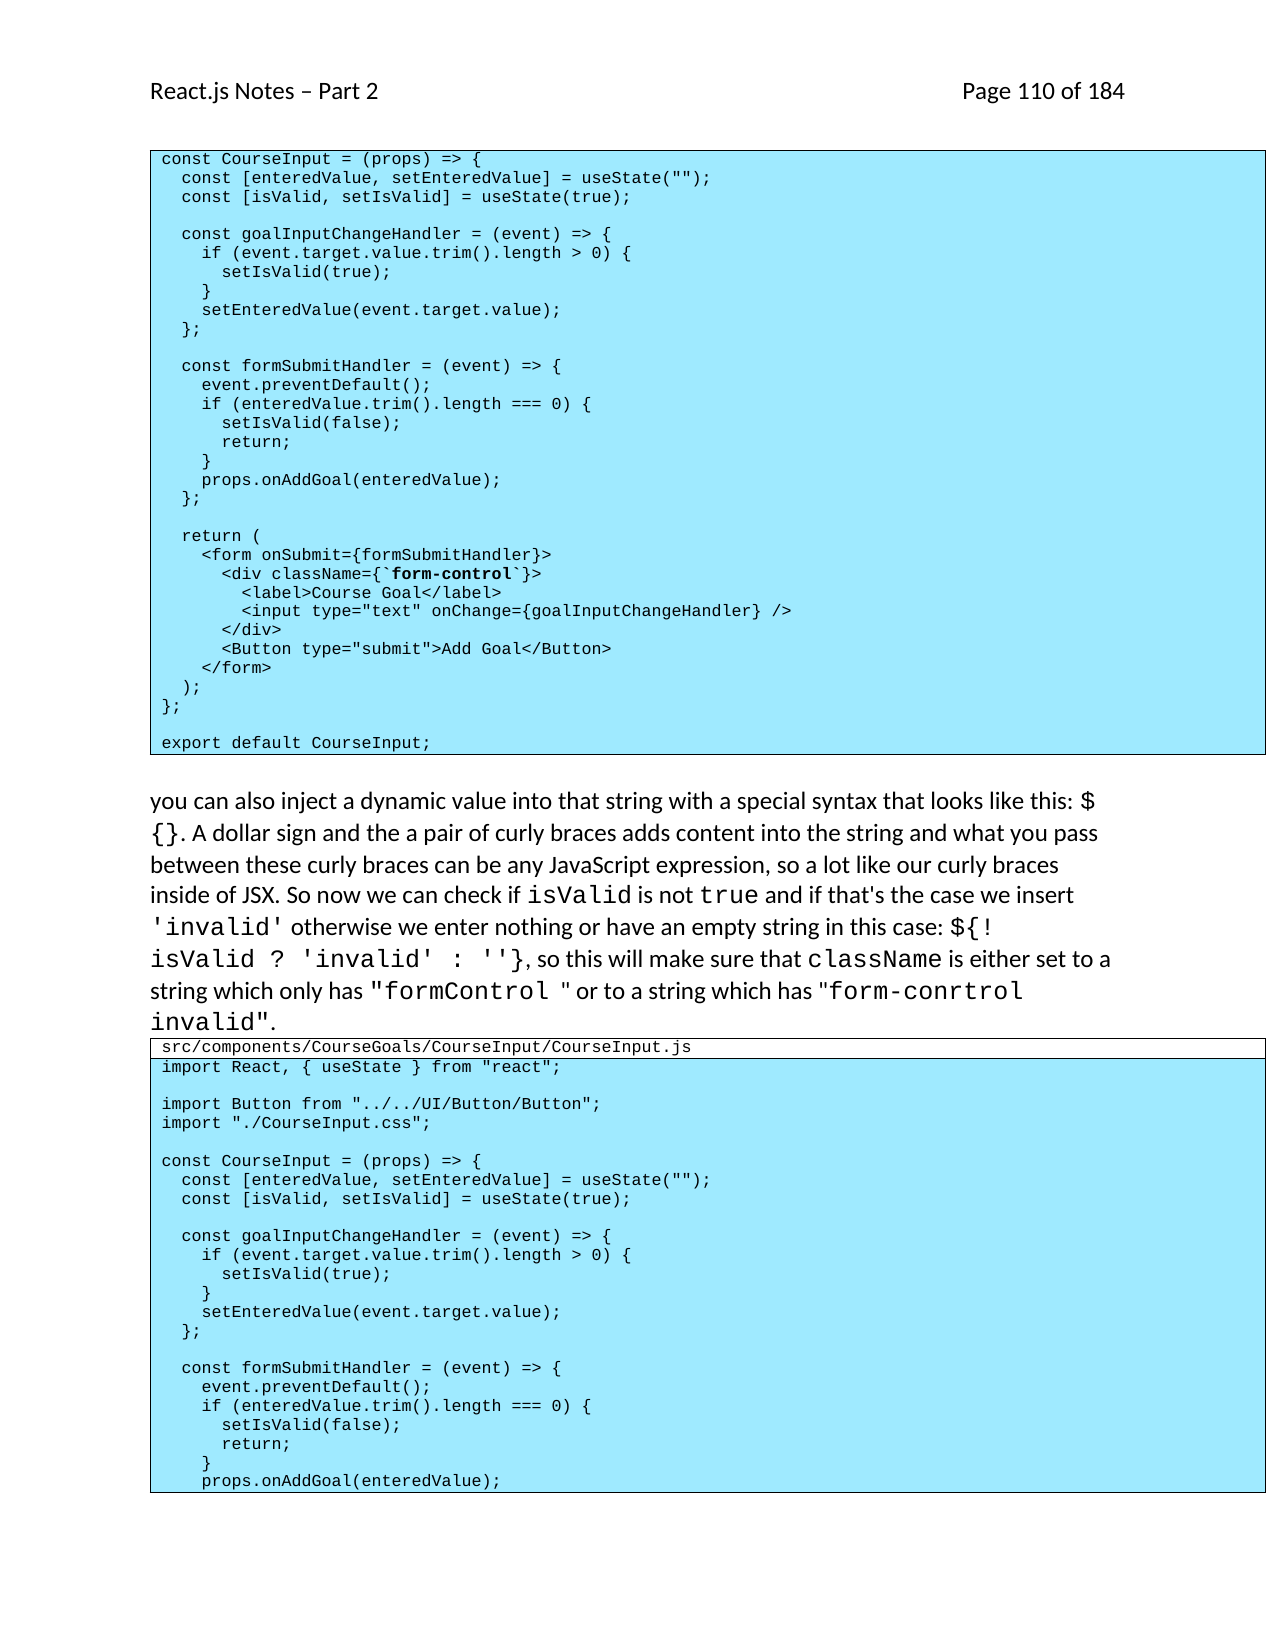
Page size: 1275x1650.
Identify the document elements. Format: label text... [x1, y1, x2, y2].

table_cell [151, 1059, 1265, 1492]
table_header src/components/CourseGoals/CourseInput/CourseInput.js [151, 1039, 1265, 1058]
text you can also inject a dynamic value into that string with a special syntax that looks like this: ${}. A dollar sign and the a pair of curly braces adds content into the string and what you pass between these curly braces can be any JavaScript expression, so a lot like our curly braces inside of JSX. So now we can check if isValid is not true and if that's the case we insert 'invalid' otherwise we enter nothing or have an empty string in this case: ${!isValid ? 'invalid' : ''}, so this will make sure that className is either set to a string which only has "formControl " or to a string which has "form-conrtrol invalid". [150, 785, 1125, 1038]
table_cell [151, 151, 1265, 754]
